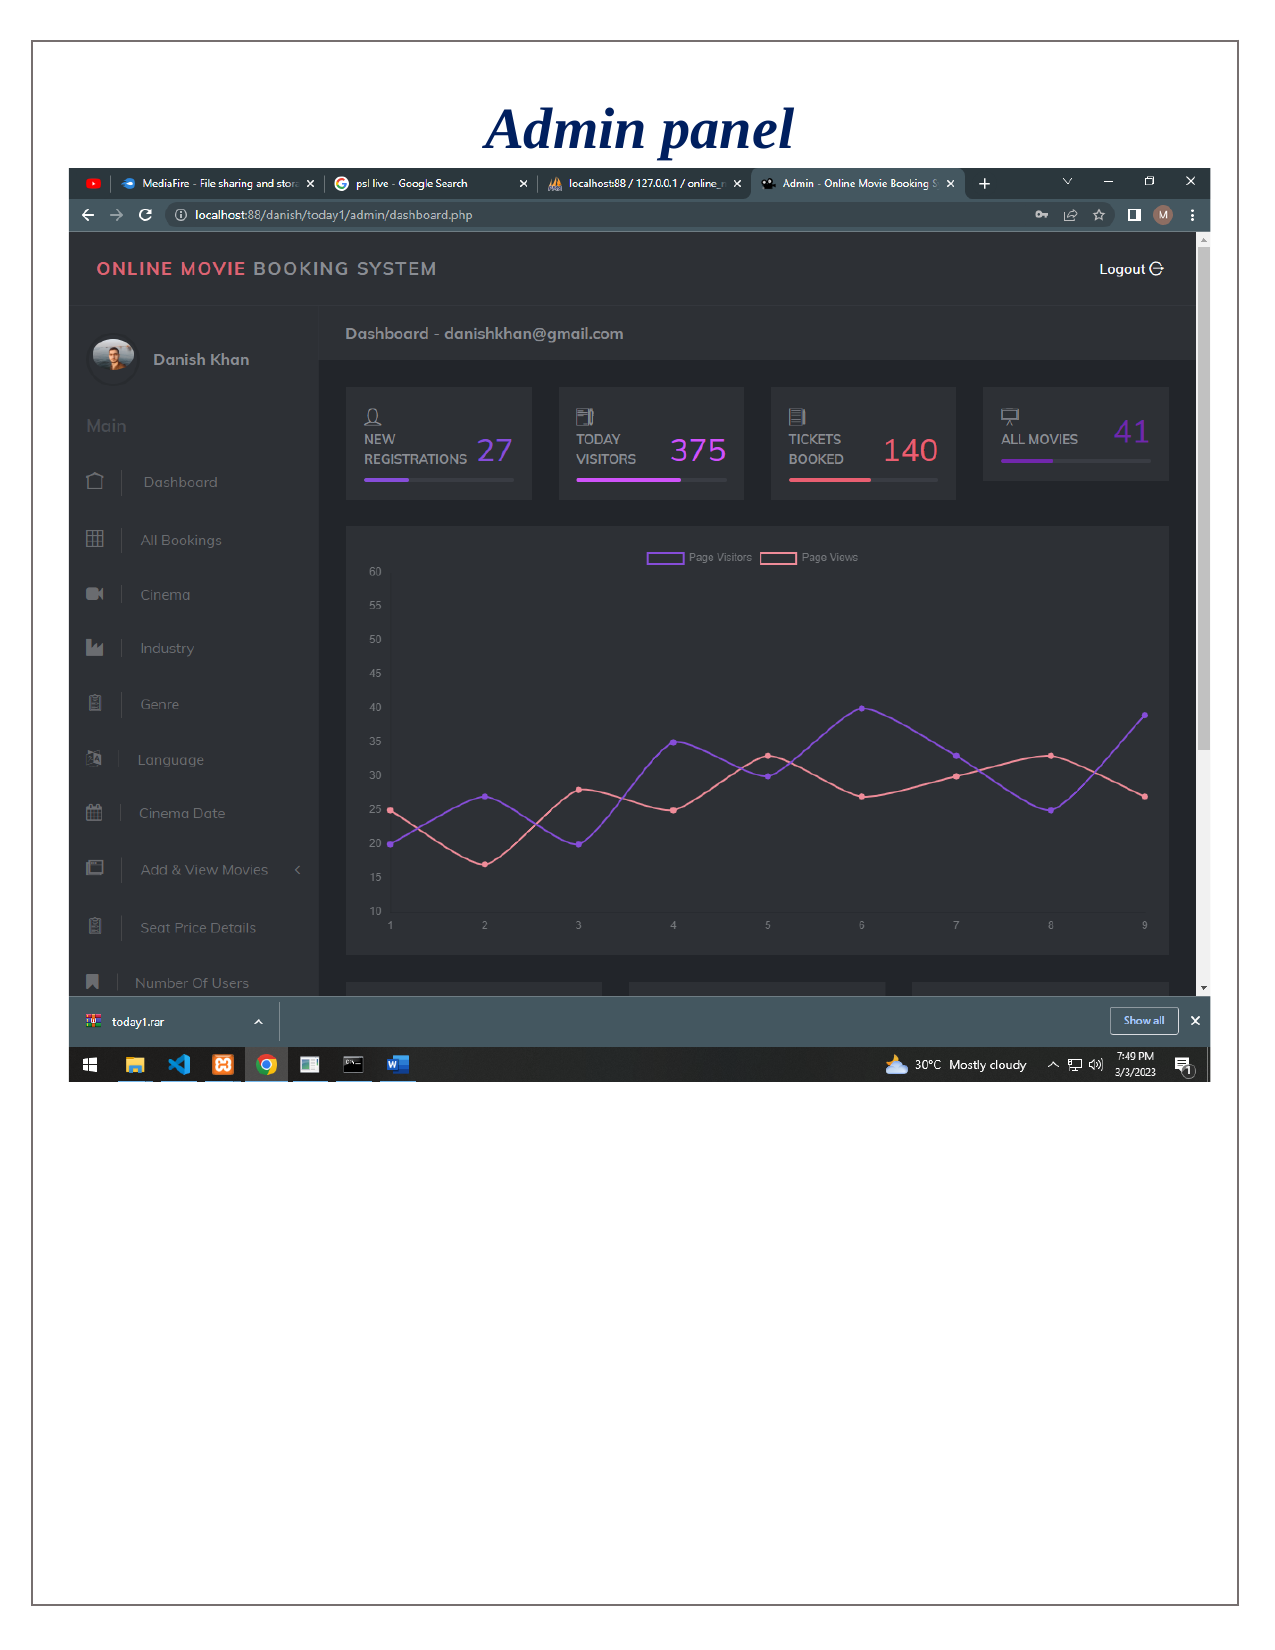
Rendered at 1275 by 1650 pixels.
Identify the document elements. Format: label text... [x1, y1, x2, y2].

picture [68, 168, 1211, 1082]
text Admin panel [69, 94, 1210, 161]
